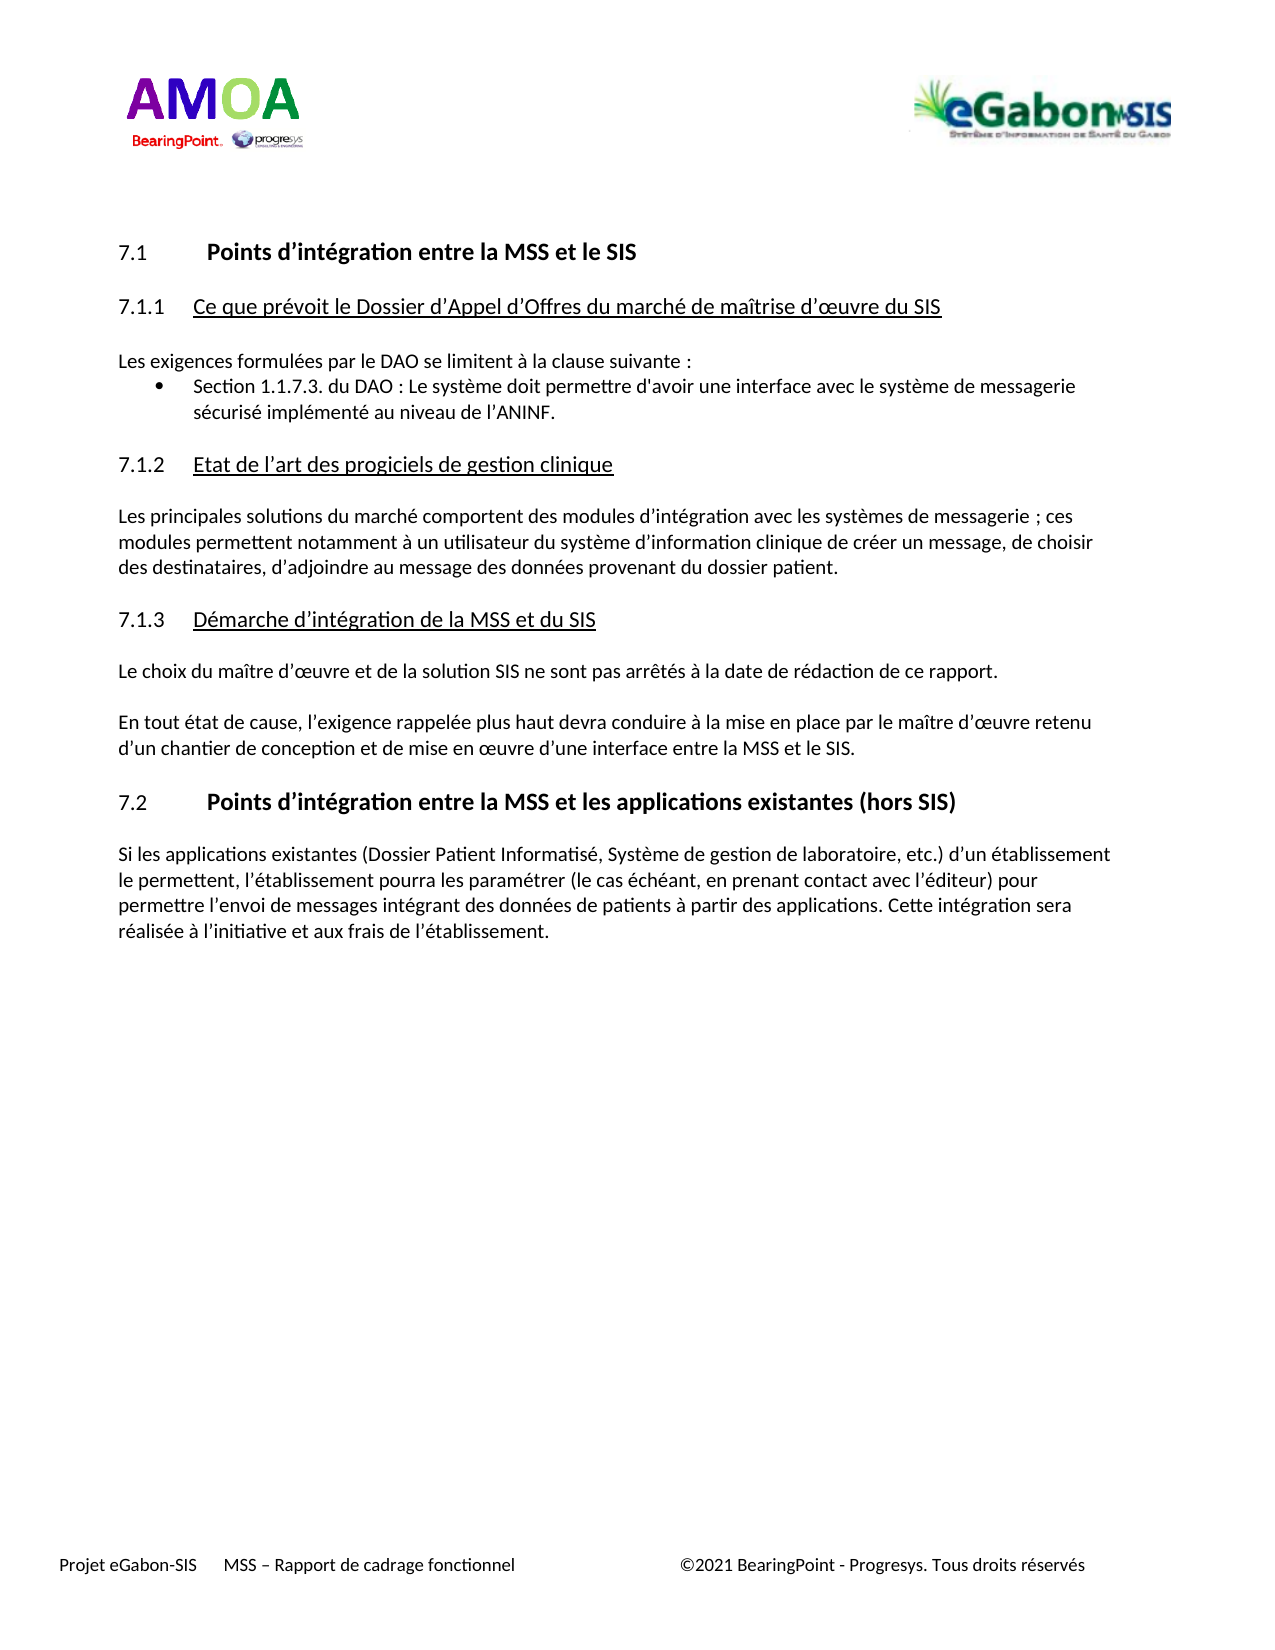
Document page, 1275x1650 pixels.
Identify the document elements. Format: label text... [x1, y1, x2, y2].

text Les exigences formulées par le DAO se limitent à la clause suivante : [118, 348, 1127, 374]
text Le choix du maître d’œuvre et de la solution SIS ne sont pas arrêtés à la date de rédaction de ce rapport. [118, 658, 1127, 684]
subtitle Points d’intégration entre la MSS et le SIS [118, 236, 1127, 267]
picture [118, 70, 309, 157]
text Les principales solutions du marché comportent des modules d’intégration avec les systèmes de messagerie ; ces modules permettent notamment à un utilisateur du système d’information clinique de créer un message, de choisir des destinataires, d’adjoindre au message des données provenant du dossier patient. [118, 503, 1127, 580]
text En tout état de cause, l’exigence rappelée plus haut devra conduire à la mise en place par le maître d’œuvre retenu d’un chantier de conception et de mise en œuvre d’une interface entre la MSS et le SIS. [118, 709, 1127, 760]
list Section 1.1.7.3. du DAO : Le système doit permettre d'avoir une interface avec le système de messagerie sécurisé implémenté au niveau de l’ANINF. [156, 374, 1127, 424]
subtitle Points d’intégration entre la MSS et les applications existantes (hors SIS) [118, 786, 1127, 816]
subtitle Etat de l’art des progiciels de gestion clinique [118, 450, 1127, 478]
picture [908, 75, 1171, 147]
text Si les applications existantes (Dossier Patient Informatisé, Système de gestion de laboratoire, etc.) d’un établissement le permettent, l’établissement pourra les paramétrer (le cas échéant, en prenant contact avec l’éditeur) pour permettre l’envoi de messages intégrant des données de patients à partir des applications. Cette intégration sera réalisée à l’initiative et aux frais de l’établissement. [118, 842, 1127, 943]
subtitle Ce que prévoit le Dossier d’Appel d’Offres du marché de maîtrise d’œuvre du SIS [118, 292, 1127, 320]
subtitle Démarche d’intégration de la MSS et du SIS [118, 605, 1127, 633]
